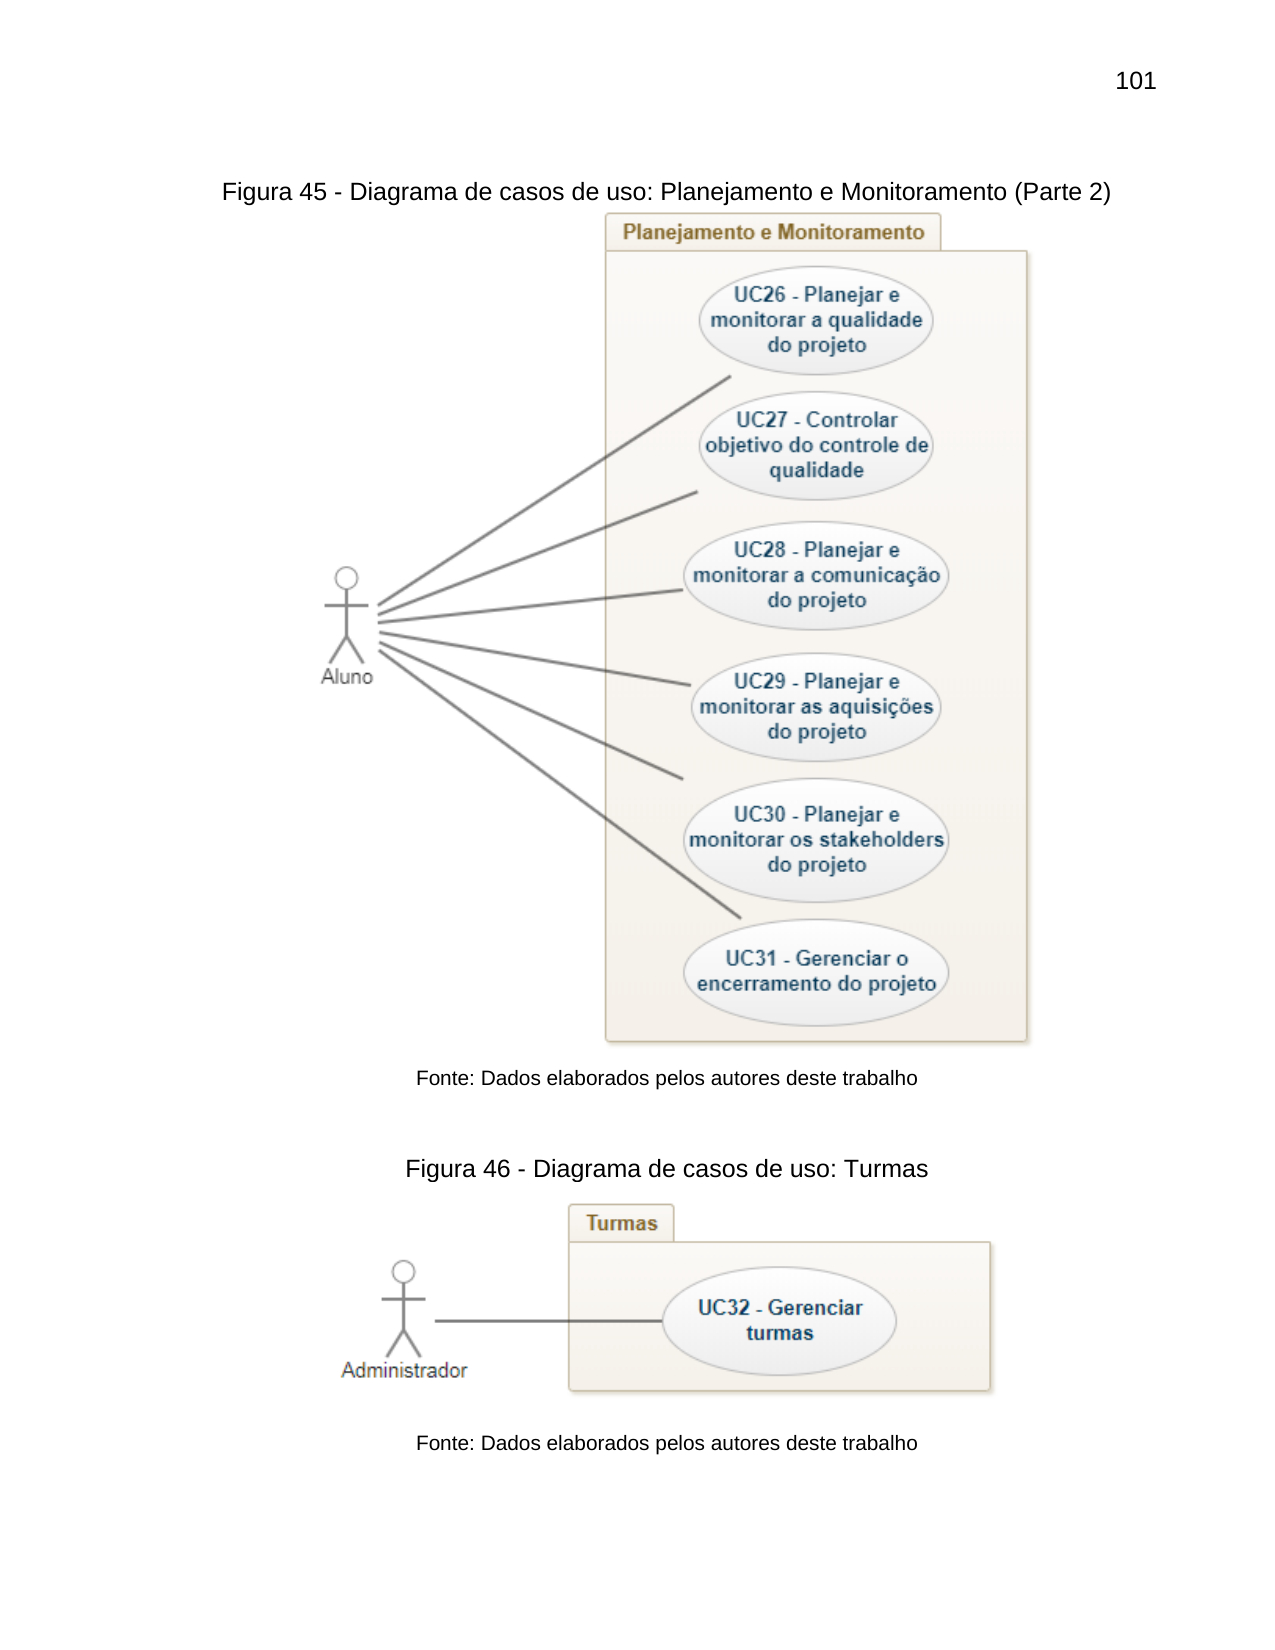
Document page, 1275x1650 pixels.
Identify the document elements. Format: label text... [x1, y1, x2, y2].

picture [325, 1182, 1010, 1417]
text Figura 46 - Diagrama de casos de uso: Turmas [177, 1153, 1157, 1182]
text Fonte: Dados elaborados pelos autores deste trabalho [177, 1431, 1157, 1455]
picture [292, 206, 1042, 1052]
text Fonte: Dados elaborados pelos autores deste trabalho [177, 1066, 1157, 1089]
text Figura 45 - Diagrama de casos de uso: Planejamento e Monitoramento (Parte 2) [177, 177, 1157, 206]
